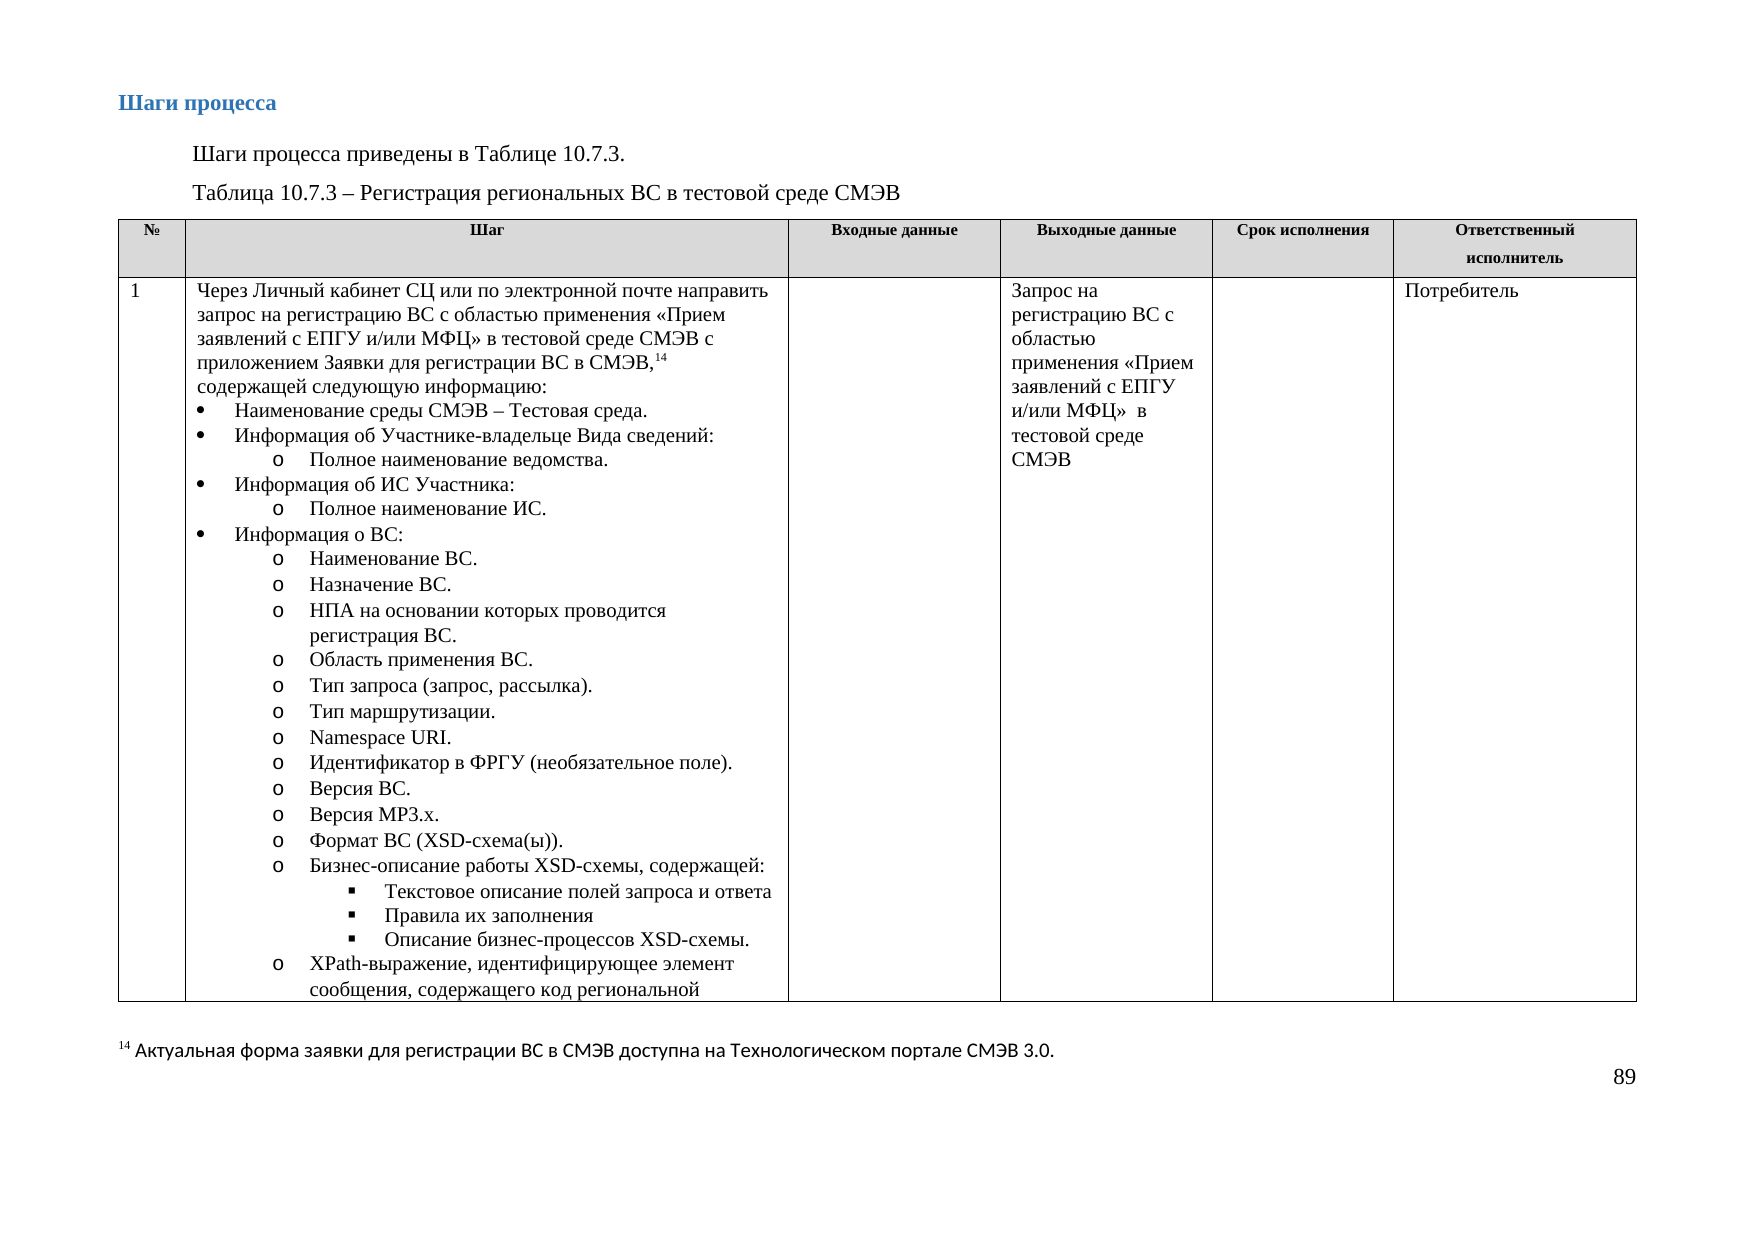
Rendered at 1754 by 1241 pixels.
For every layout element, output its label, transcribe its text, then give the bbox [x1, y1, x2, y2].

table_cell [1001, 278, 1212, 1001]
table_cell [186, 278, 788, 1001]
table_header Шаг [186, 220, 788, 277]
table_header Срок исполнения [1213, 220, 1393, 277]
table_header Выходные данные [1001, 220, 1212, 277]
text Шаги процесса приведены в Таблице 10.7.3. [118, 139, 1636, 166]
table_cell [1213, 278, 1393, 1001]
table_header Ответственный исполнитель [1394, 220, 1636, 277]
table_cell 1 [119, 278, 185, 1001]
text Шаги процесса [118, 88, 1636, 115]
table_cell Потребитель [1394, 278, 1636, 1001]
table_header № [119, 220, 185, 277]
text Таблица 10.7.3 – Регистрация региональных ВС в тестовой среде СМЭВ [118, 179, 1636, 205]
table_cell [789, 278, 1000, 1001]
table_header Входные данные [789, 220, 1000, 277]
